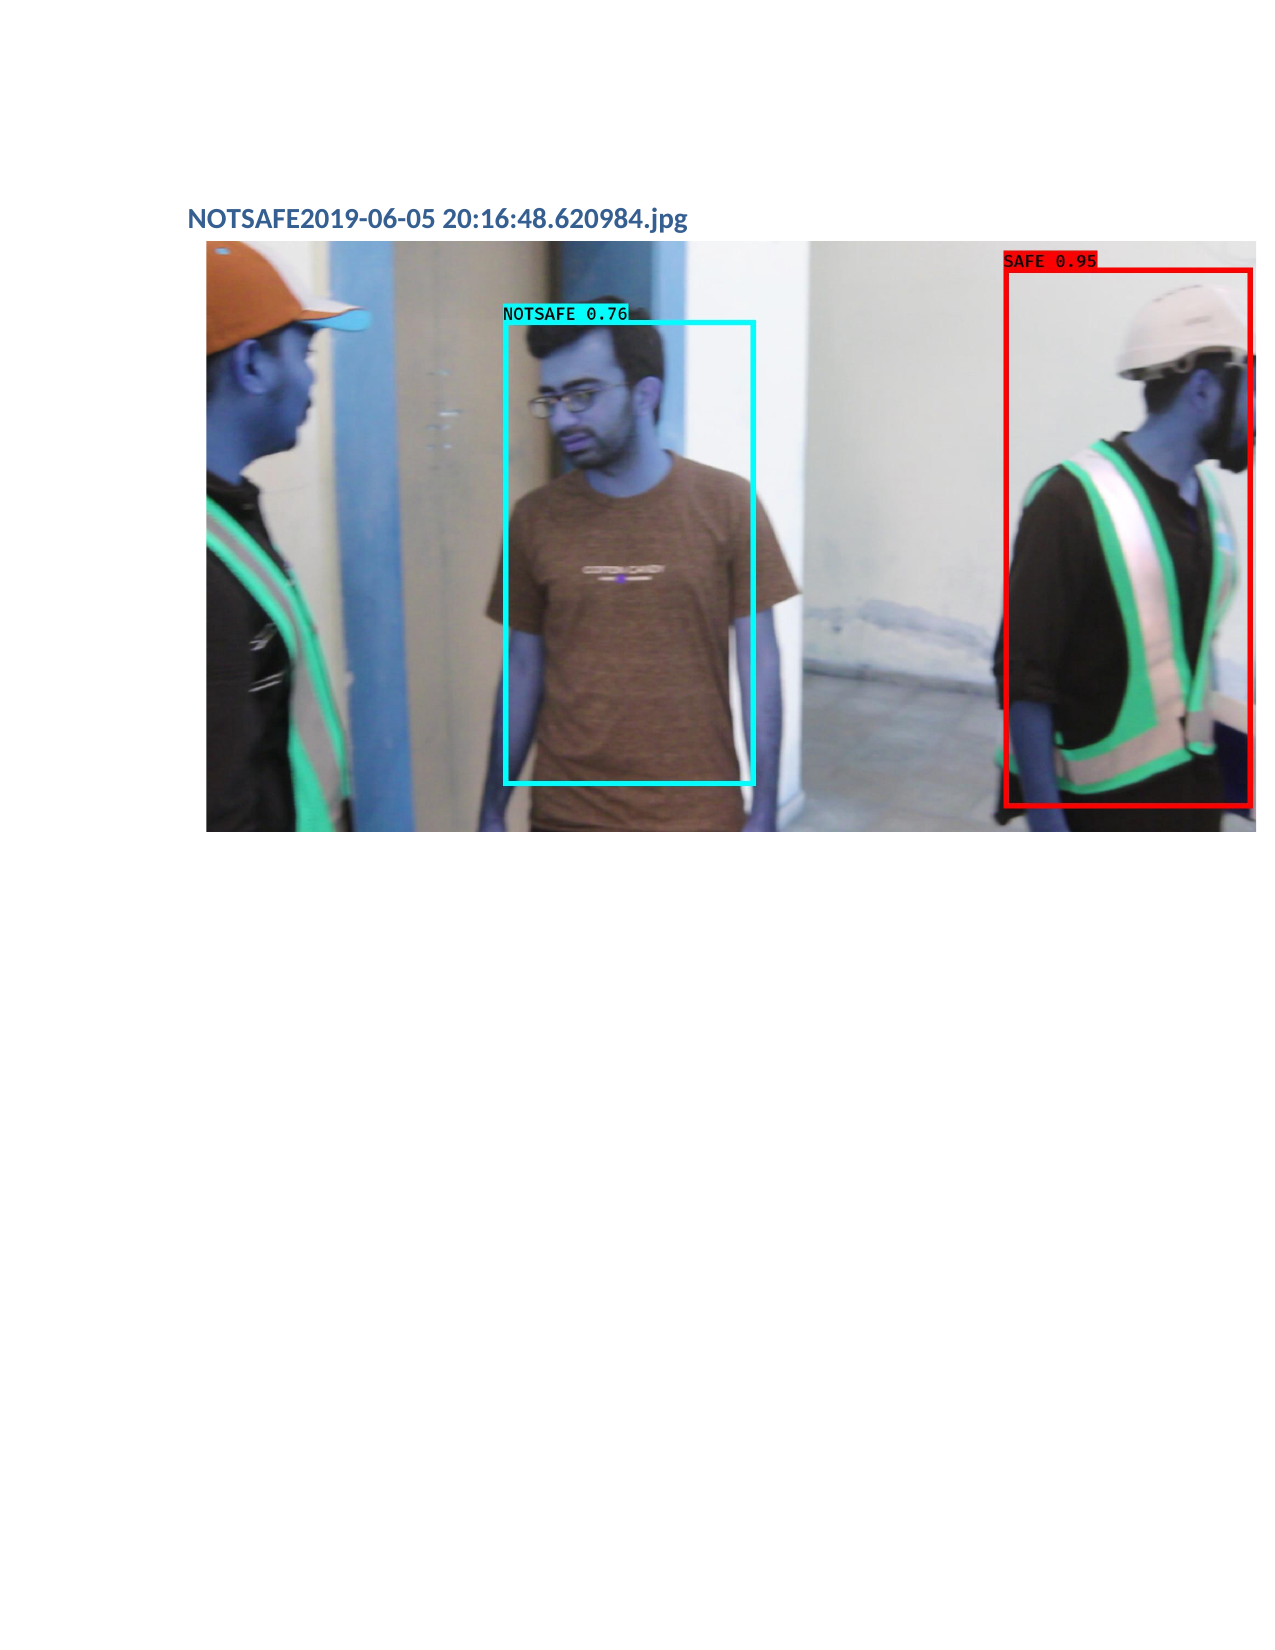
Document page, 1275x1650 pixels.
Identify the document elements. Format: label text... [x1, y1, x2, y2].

subtitle NOTSAFE2019-06-05 20:16:48.620984.jpg [187, 200, 1087, 236]
picture [206, 241, 1257, 832]
